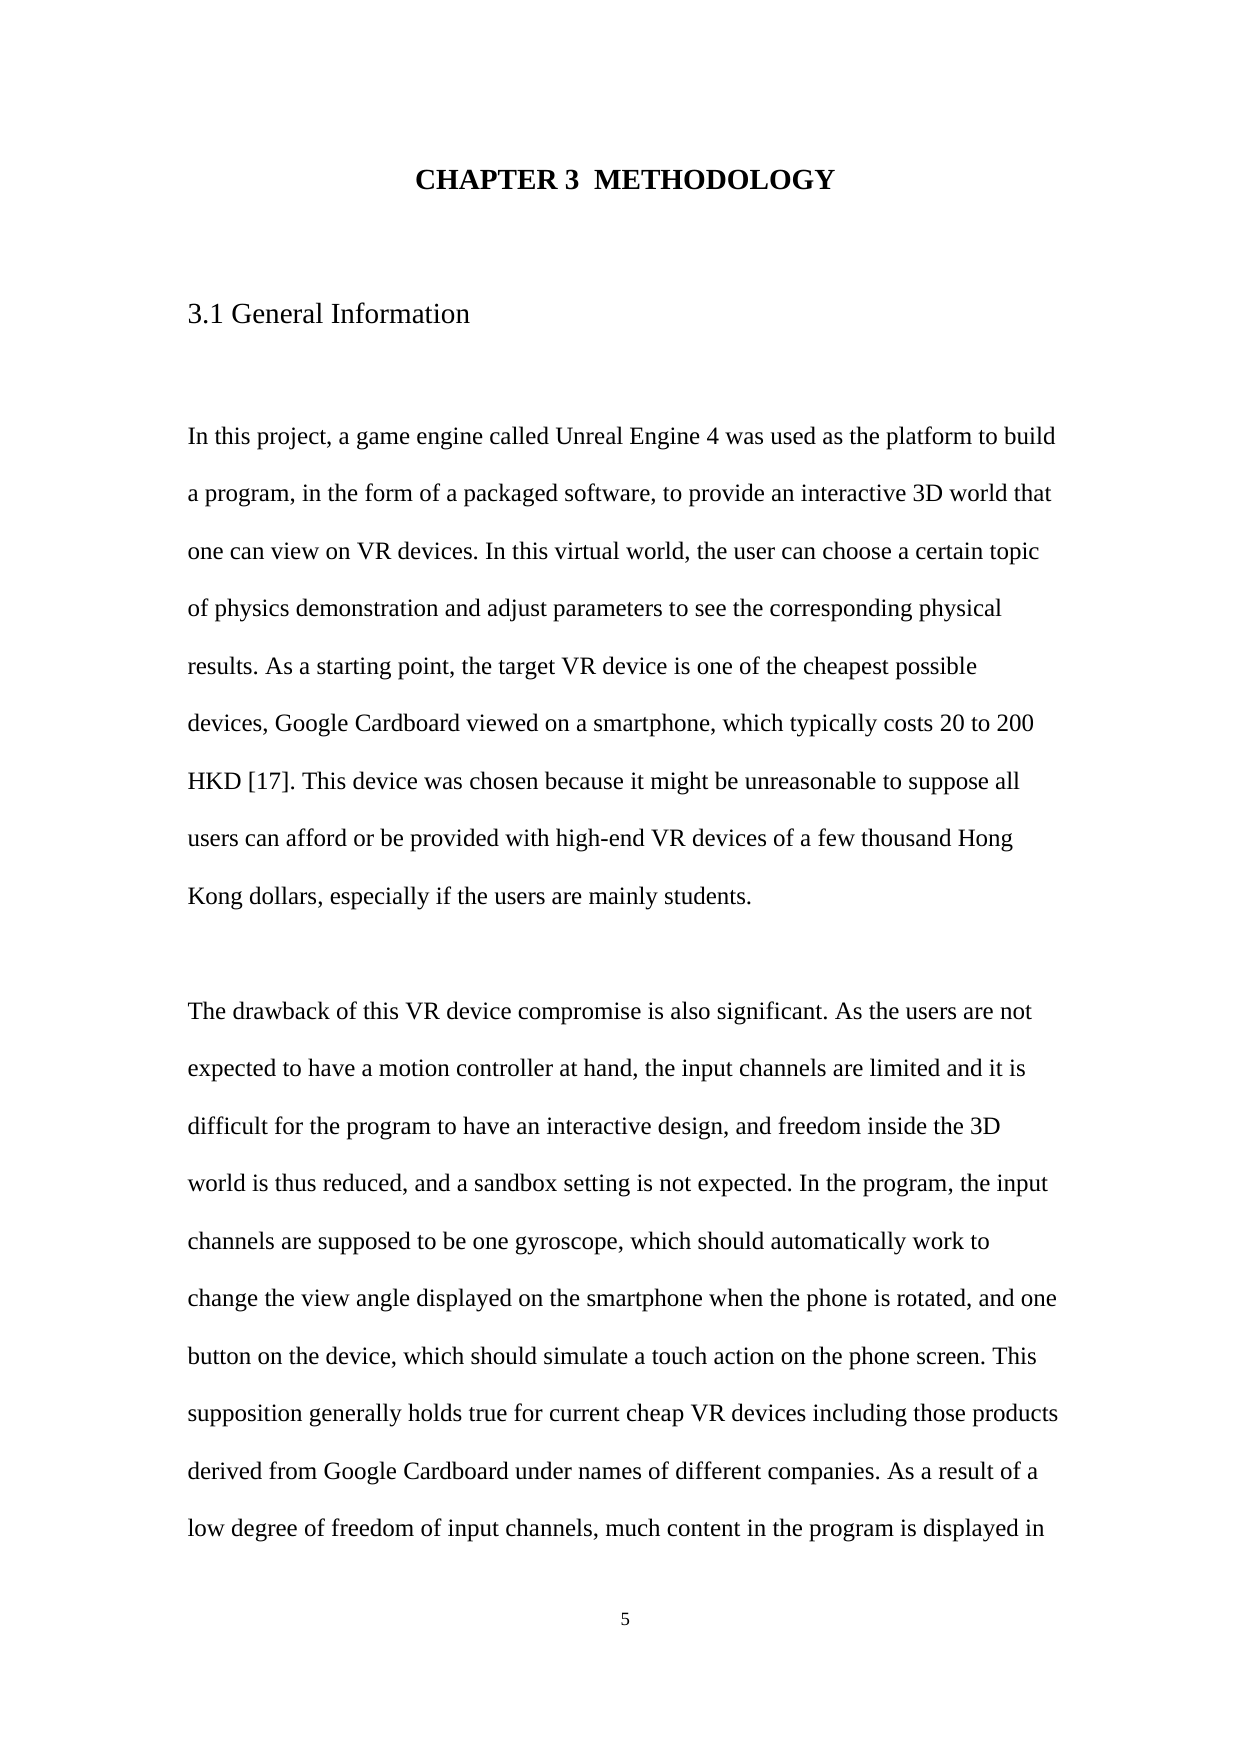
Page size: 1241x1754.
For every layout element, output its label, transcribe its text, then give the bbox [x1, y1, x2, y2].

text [187, 996, 1063, 1542]
text CHAPTER 3 METHODOLOGY [187, 162, 1063, 196]
text In this project, a game engine called Unreal Engine 4 was used as the platform to build a program, in the form of a packaged software, to provide an interactive 3D world that one can view on VR devices. In this virtual world, the user can choose a certain topic of physics demonstration and adjust parameters to see the corresponding physical results. As a starting point, the target VR device is one of the cheapest possible devices, Google Cardboard viewed on a smartphone, which typically costs 20 to 200 HKD [17]. This device was chosen because it might be unreasonable to suppose all users can afford or be provided with high-end VR devices of a few thousand Hong Kong dollars, especially if the users are mainly students. [187, 421, 1063, 909]
text 3.1 General Information [187, 296, 1063, 330]
